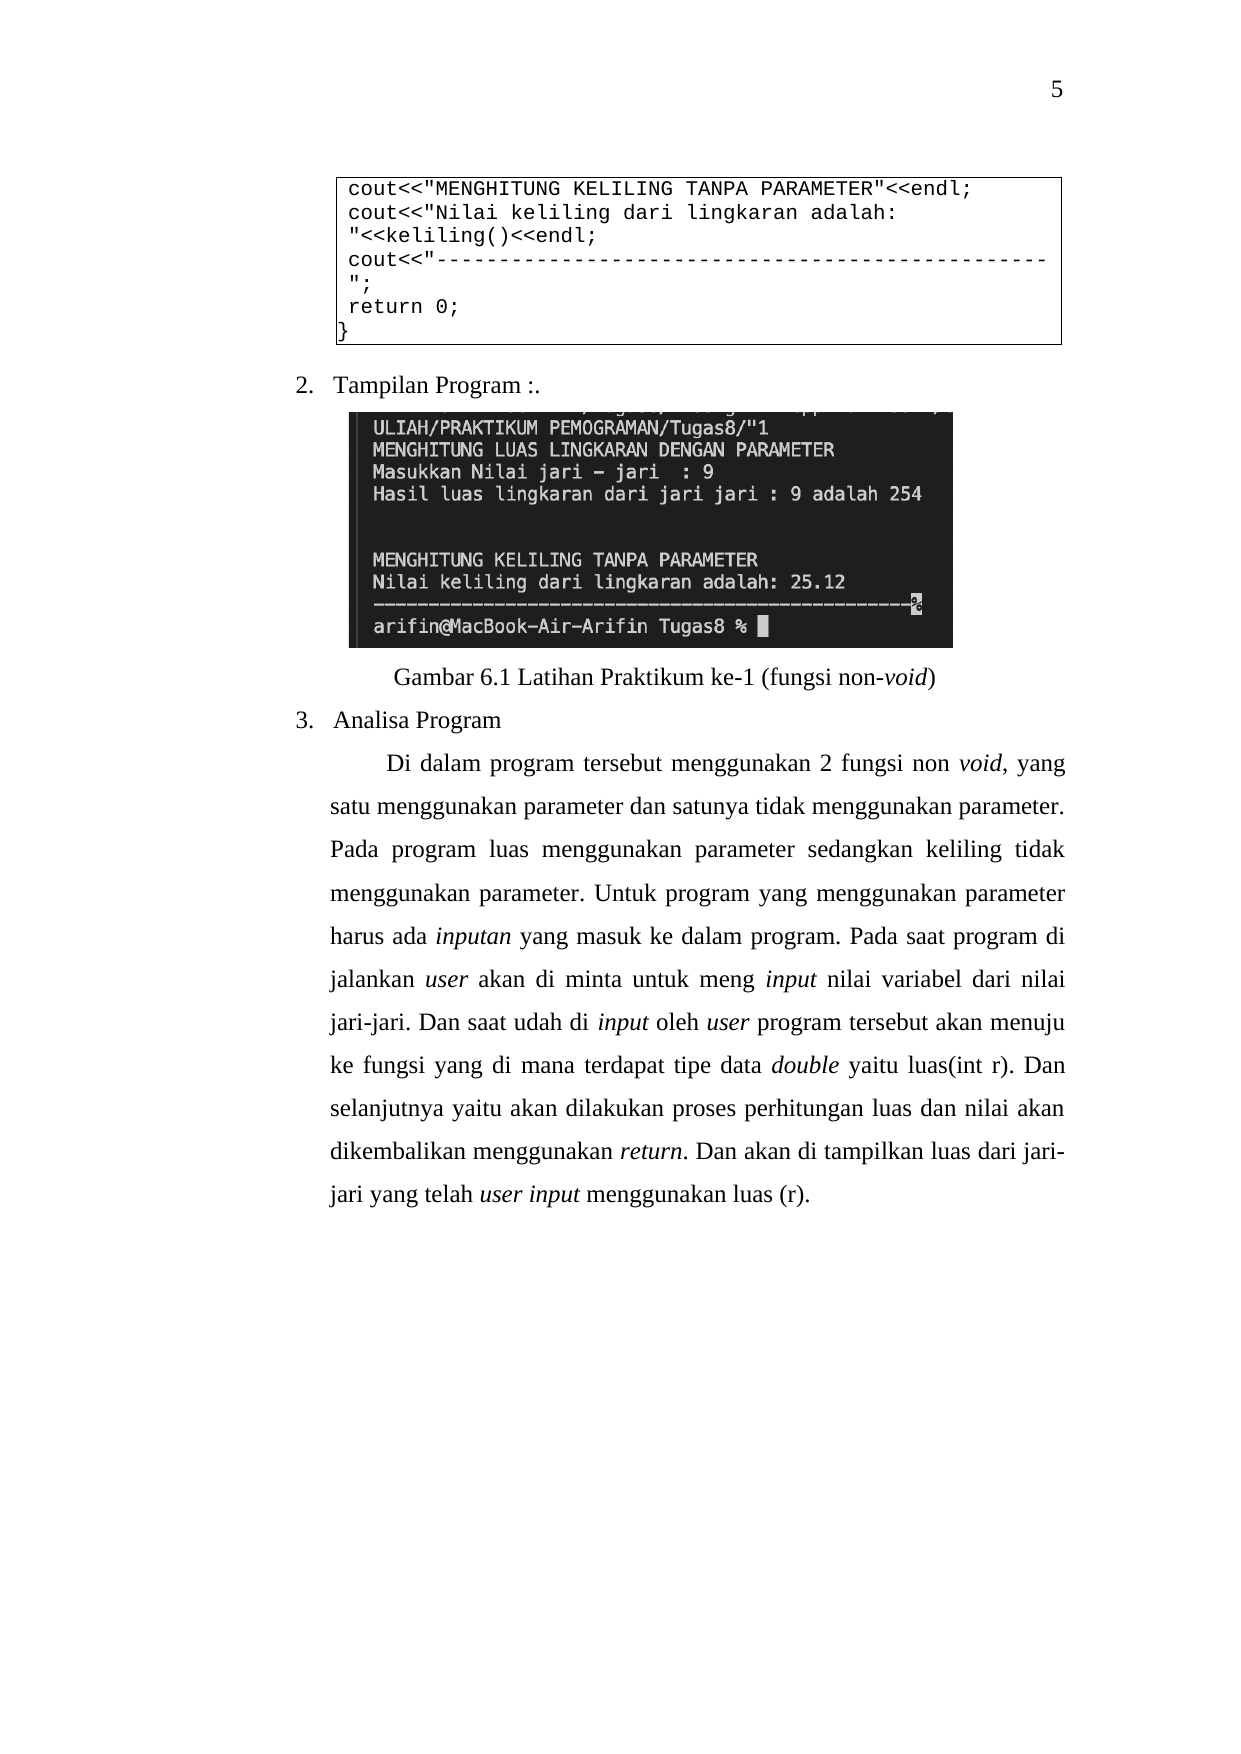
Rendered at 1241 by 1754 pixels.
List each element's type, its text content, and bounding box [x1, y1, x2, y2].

picture [348, 412, 953, 648]
subtitle Gambar 6.1 Latihan Praktikum ke-1 (fungsi non-void) [266, 662, 1063, 691]
text Di dalam program tersebut menggunakan 2 fungsi non void, yang satu menggunakan parameter dan satunya tidak menggunakan parameter. Pada program luas menggunakan parameter sedangkan keliling tidak menggunakan parameter. Untuk program yang menggunakan parameter harus ada inputan yang masuk ke dalam program. Pada saat program di jalankan user akan di minta untuk meng input nilai variabel dari nilai jari-jari. Dan saat udah di input oleh user program tersebut akan menuju ke fungsi yang di mana terdapat tipe data double yaitu luas(int r). Dan selanjutnya yaitu akan dilakukan proses perhitungan luas dan nilai akan dikembalikan menggunakan return. Dan akan di tampilkan luas dari jari-jari yang telah user input menggunakan luas (r). [330, 748, 1066, 1208]
list 3. Analisa Program [295, 705, 1066, 734]
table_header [337, 178, 1061, 344]
list 2. Tampilan Program :. [295, 370, 1066, 398]
